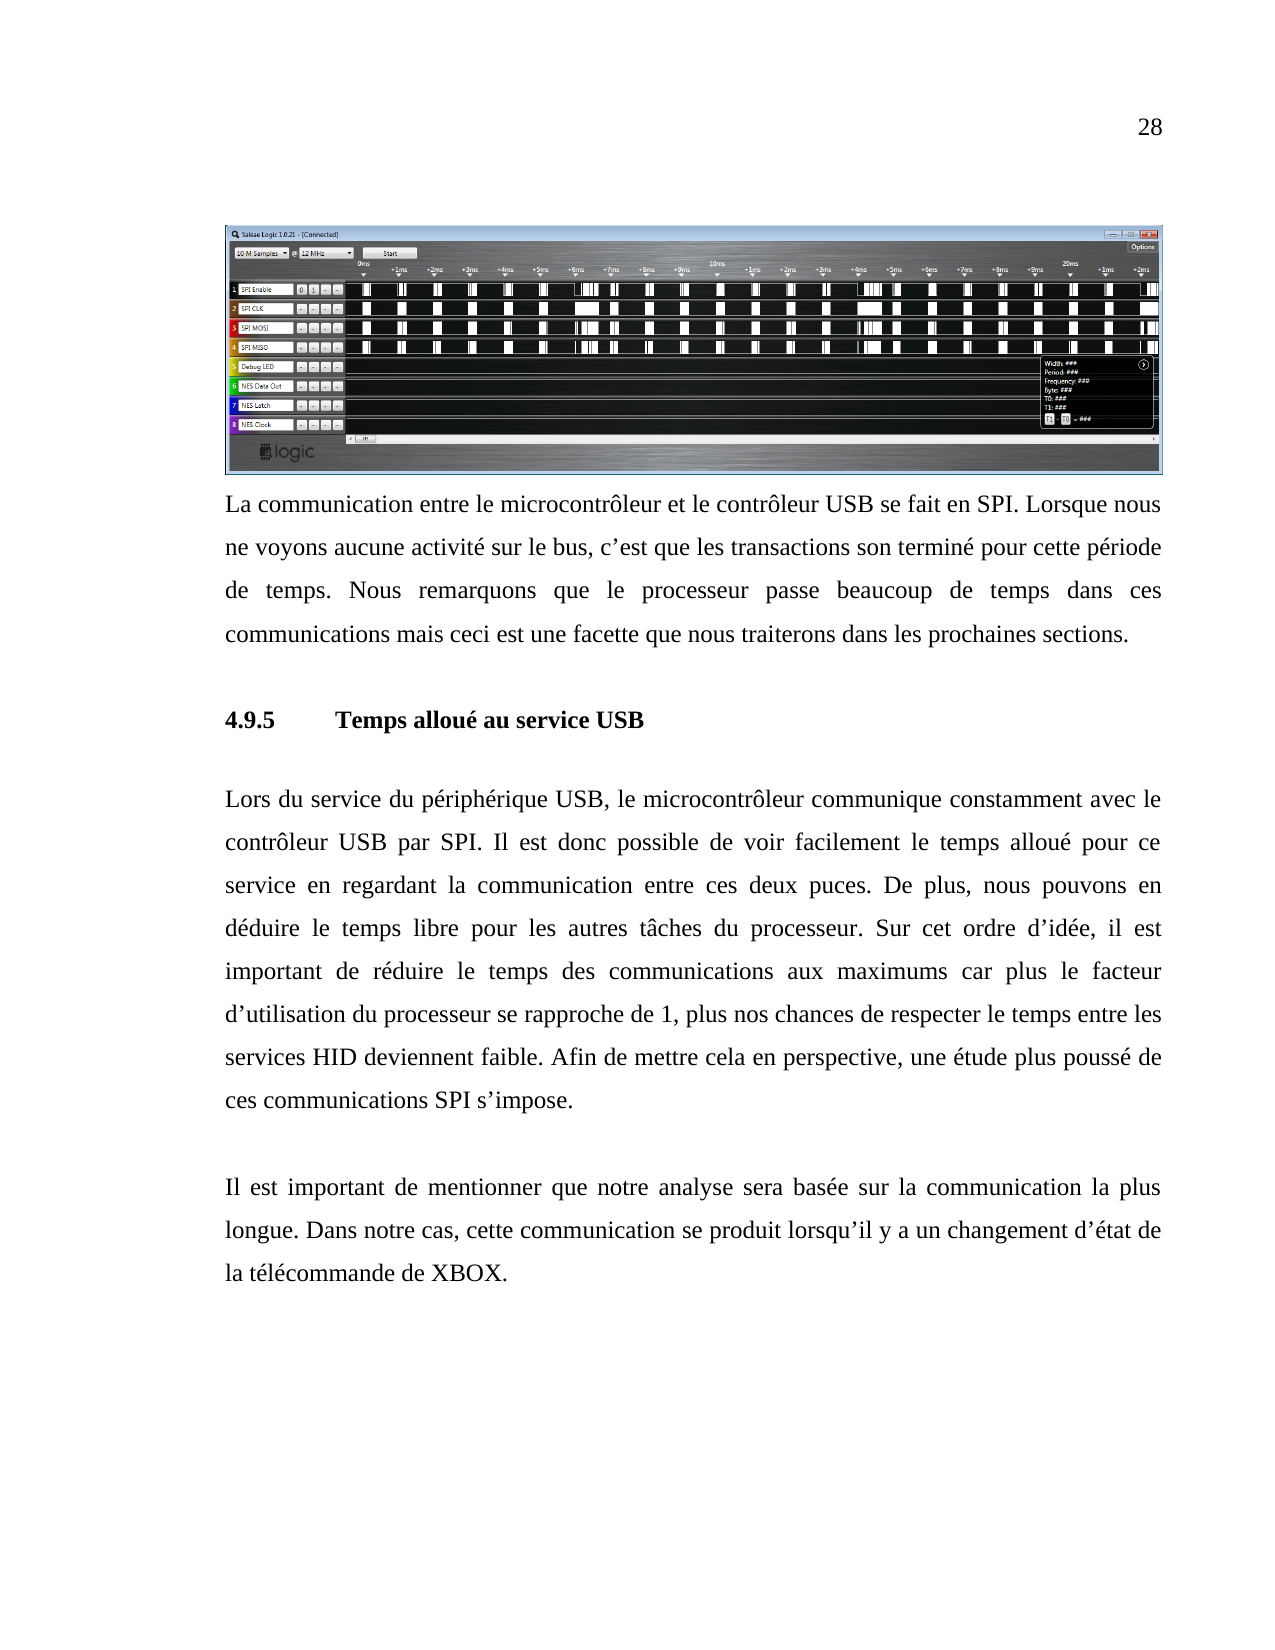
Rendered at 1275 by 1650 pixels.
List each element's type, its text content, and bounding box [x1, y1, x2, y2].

picture [225, 225, 1163, 475]
text La communication entre le microcontrôleur et le contrôleur USB se fait en SPI. Lorsque nous ne voyons aucune activité sur le bus, c’est que les transactions son terminé pour cette période de temps. Nous remarquons que le processeur passe beaucoup de temps dans ces communications mais ceci est une facette que nous traiterons dans les prochaines sections. [225, 489, 1162, 647]
text Il est important de mentionner que notre analyse sera basée sur la communication la plus longue. Dans notre cas, cette communication se produit lorsqu’il y a un changement d’état de la télécommande de XBOX. [225, 1172, 1162, 1287]
subtitle Temps alloué au service USB [225, 705, 1162, 734]
text Lors du service du périphérique USB, le microcontrôleur communique constamment avec le contrôleur USB par SPI. Il est donc possible de voir facilement le temps alloué pour ce service en regardant la communication entre ces deux puces. De plus, nous pouvons en déduire le temps libre pour les autres tâches du processeur. Sur cet ordre d’idée, il est important de réduire le temps des communications aux maximums car plus le facteur d’utilisation du processeur se rapproche de 1, plus nos chances de respecter le temps entre les services HID deviennent faible. Afin de mettre cela en perspective, une étude plus poussé de ces communications SPI s’impose. [225, 784, 1162, 1114]
